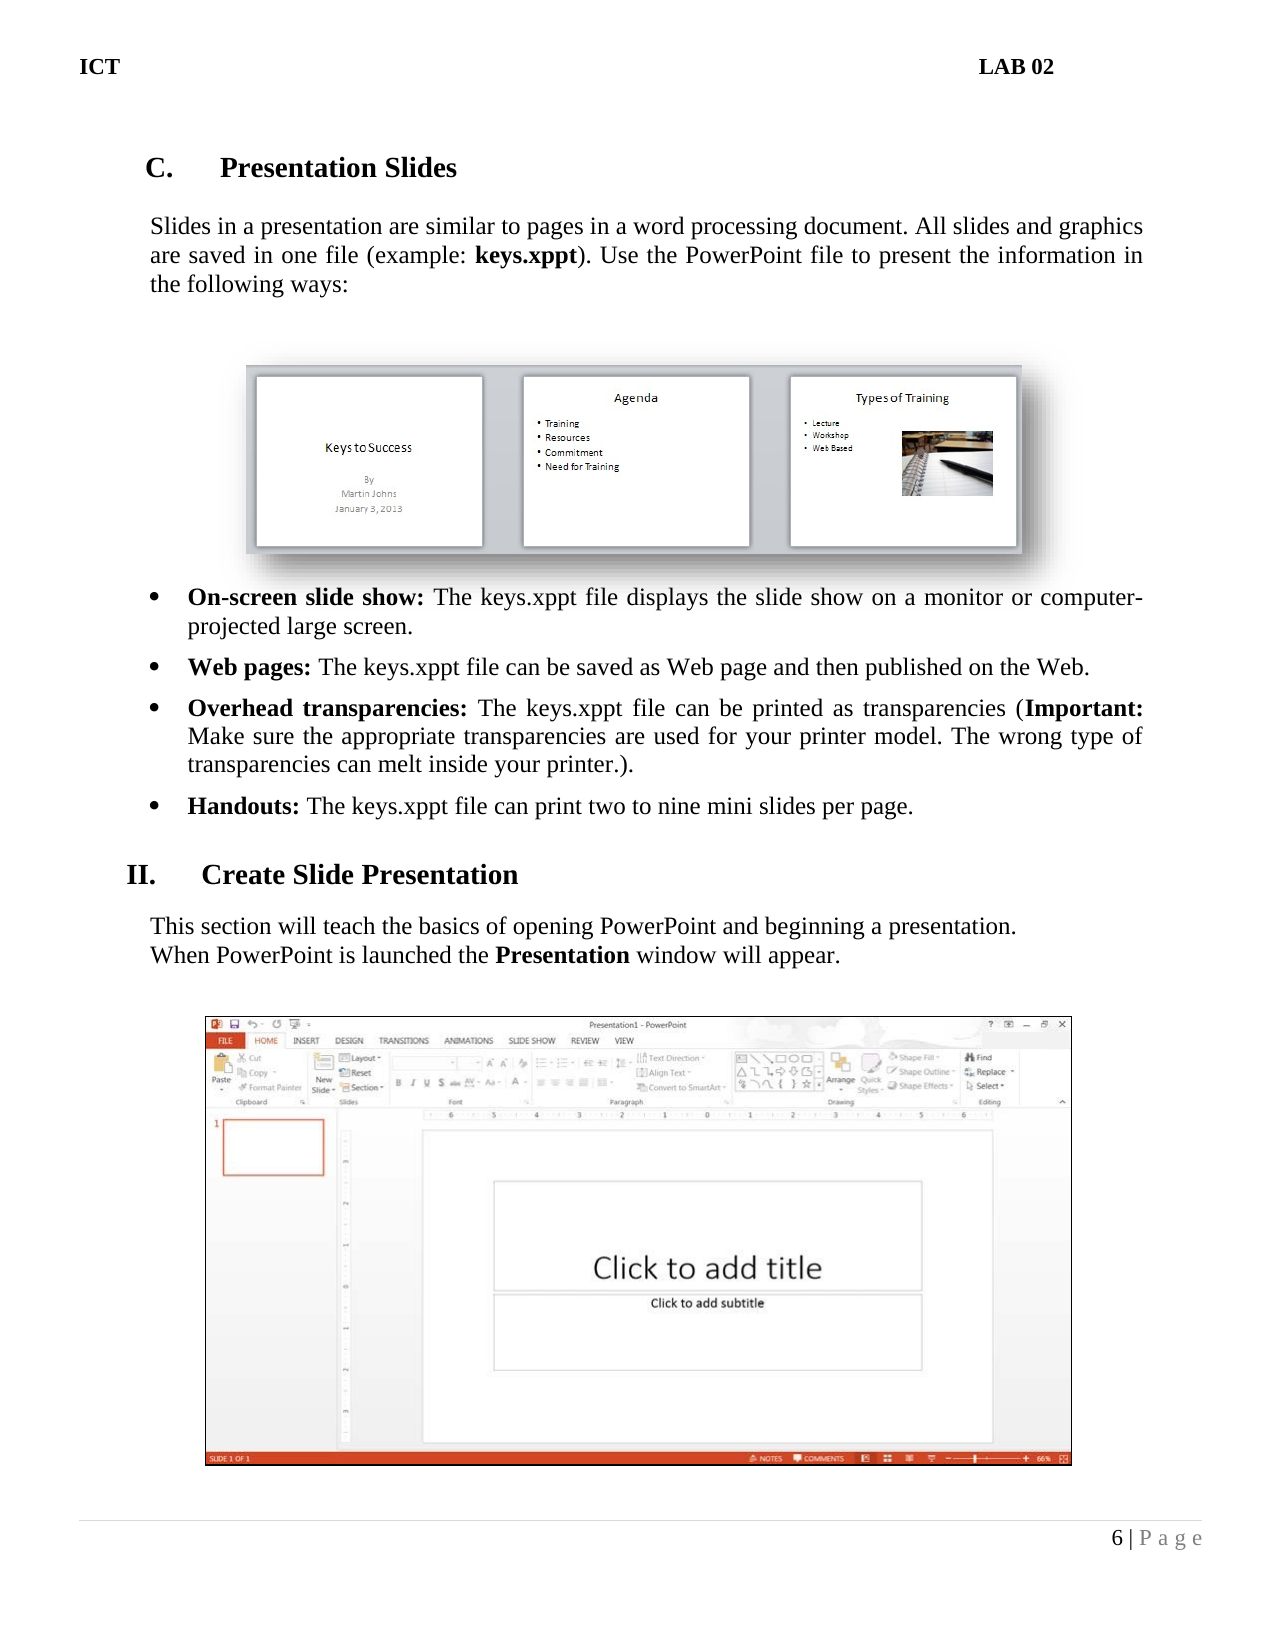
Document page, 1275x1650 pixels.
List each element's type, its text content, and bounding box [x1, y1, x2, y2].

subtitle Create Slide Presentation [126, 857, 1202, 890]
list Overhead transparencies: The keys.xppt file can be printed as transparencies (Important: Make sure the appropriate transparencies are used for your printer model. The wrong type of transparencies can melt inside your printer.). [150, 694, 1144, 778]
picture [214, 333, 1086, 618]
text This section will teach the basics of opening PowerPoint and beginning a presentation. When PowerPoint is launched the Presentation window will appear. [150, 911, 1019, 969]
text Slides in a presentation are similar to pages in a word processing document. All slides and graphics are saved in one file (example: keys.xppt). Use the PowerPoint file to present the information in the following ways: [150, 211, 1144, 298]
list On-screen slide show: The keys.xppt file displays the slide show on a monitor or computer- projected large screen. [150, 583, 1144, 640]
list Web pages: The keys.xppt file can be saved as Web page and then published on the Web. [150, 652, 1202, 681]
list Handouts: The keys.xppt file can print two to nine mini slides per page. [150, 791, 1202, 820]
picture [206, 1017, 1071, 1464]
list Presentation Slides [145, 150, 1202, 183]
